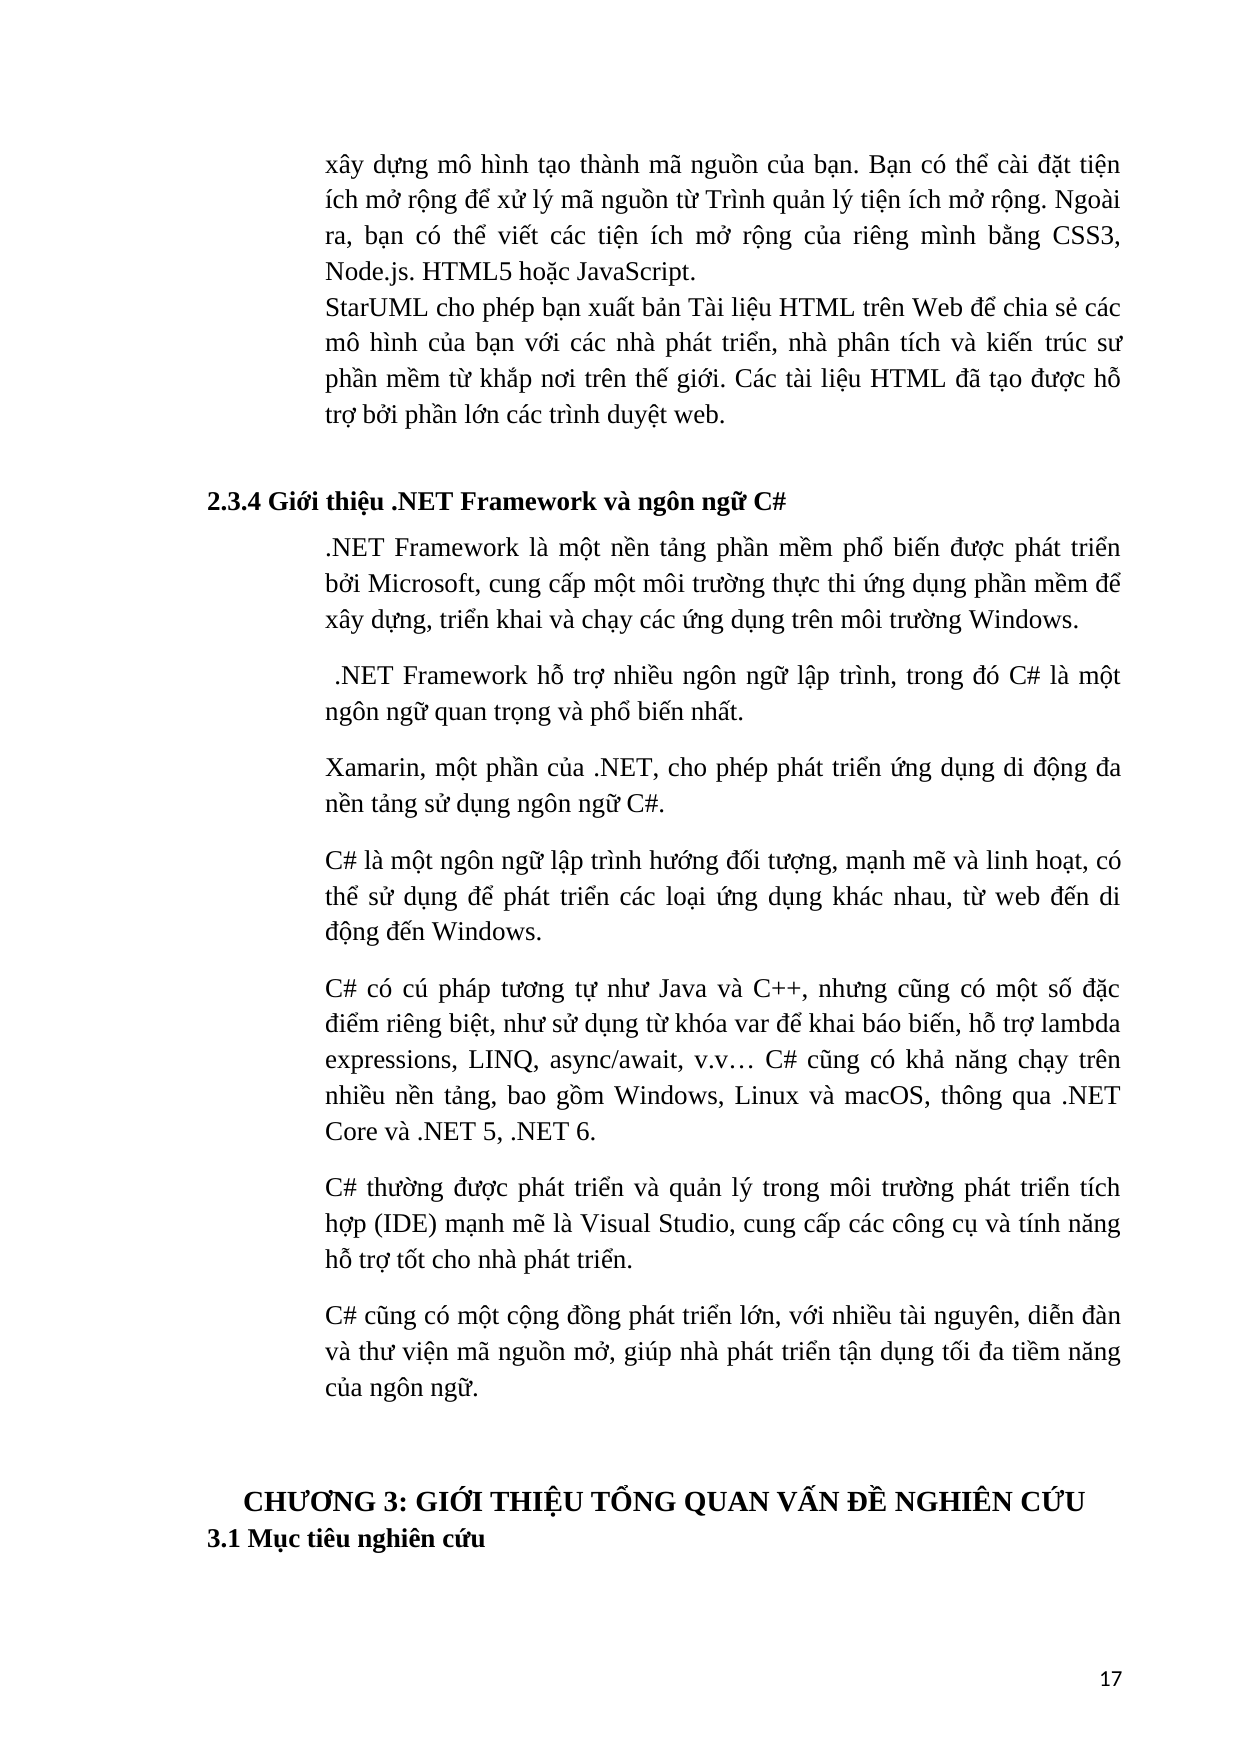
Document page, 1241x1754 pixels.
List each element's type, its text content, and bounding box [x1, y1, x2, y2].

text .NET Framework là một nền tảng phần mềm phổ biến được phát triển bởi Microsoft, cung cấp một môi trường thực thi ứng dụng phần mềm để xây dựng, triển khai và chạy các ứng dụng trên môi trường Windows. [325, 531, 1122, 634]
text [325, 148, 1122, 286]
subtitle 2.3.4 Giới thiệu .NET Framework và ngôn ngữ C# [207, 484, 1122, 516]
text Xamarin, một phần của .NET, cho phép phát triển ứng dụng di động đa nền tảng sử dụng ngôn ngữ C#. [325, 752, 1122, 818]
text C# là một ngôn ngữ lập trình hướng đối tượng, mạnh mẽ và linh hoạt, có thể sử dụng để phát triển các loại ứng dụng khác nhau, từ web đến di động đến Windows. [325, 844, 1122, 946]
subtitle CHƯƠNG 3: GIỚI THIỆU TỔNG QUAN VẤN ĐỀ NGHIÊN CỨU [207, 1484, 1122, 1517]
text C# thường được phát triển và quản lý trong môi trường phát triển tích hợp (IDE) mạnh mẽ là Visual Studio, cung cấp các công cụ và tính năng hỗ trợ tốt cho nhà phát triển. [325, 1171, 1122, 1274]
text .NET Framework hỗ trợ nhiều ngôn ngữ lập trình, trong đó C# là một ngôn ngữ quan trọng và phổ biến nhất. [325, 659, 1122, 726]
text C# có cú pháp tương tự như Java và C++, nhưng cũng có một số đặc điểm riêng biệt, như sử dụng từ khóa var để khai báo biến, hỗ trợ lambda expressions, LINQ, async/await, v.v… C# cũng có khả năng chạy trên nhiều nền tảng, bao gồm Windows, Linux và macOS, thông qua .NET Core và .NET 5, .NET 6. [325, 972, 1122, 1146]
subtitle 3.1 Mục tiêu nghiên cứu [207, 1522, 1122, 1554]
text StarUML cho phép bạn xuất bản Tài liệu HTML trên Web để chia sẻ các mô hình của bạn với các nhà phát triển, nhà phân tích và kiến ​​trúc sư phần mềm từ khắp nơi trên thế giới. Các tài liệu HTML đã tạo được hỗ trợ bởi phần lớn các trình duyệt web. [325, 291, 1122, 429]
text C# cũng có một cộng đồng phát triển lớn, với nhiều tài nguyên, diễn đàn và thư viện mã nguồn mở, giúp nhà phát triển tận dụng tối đa tiềm năng của ngôn ngữ. [325, 1299, 1122, 1402]
